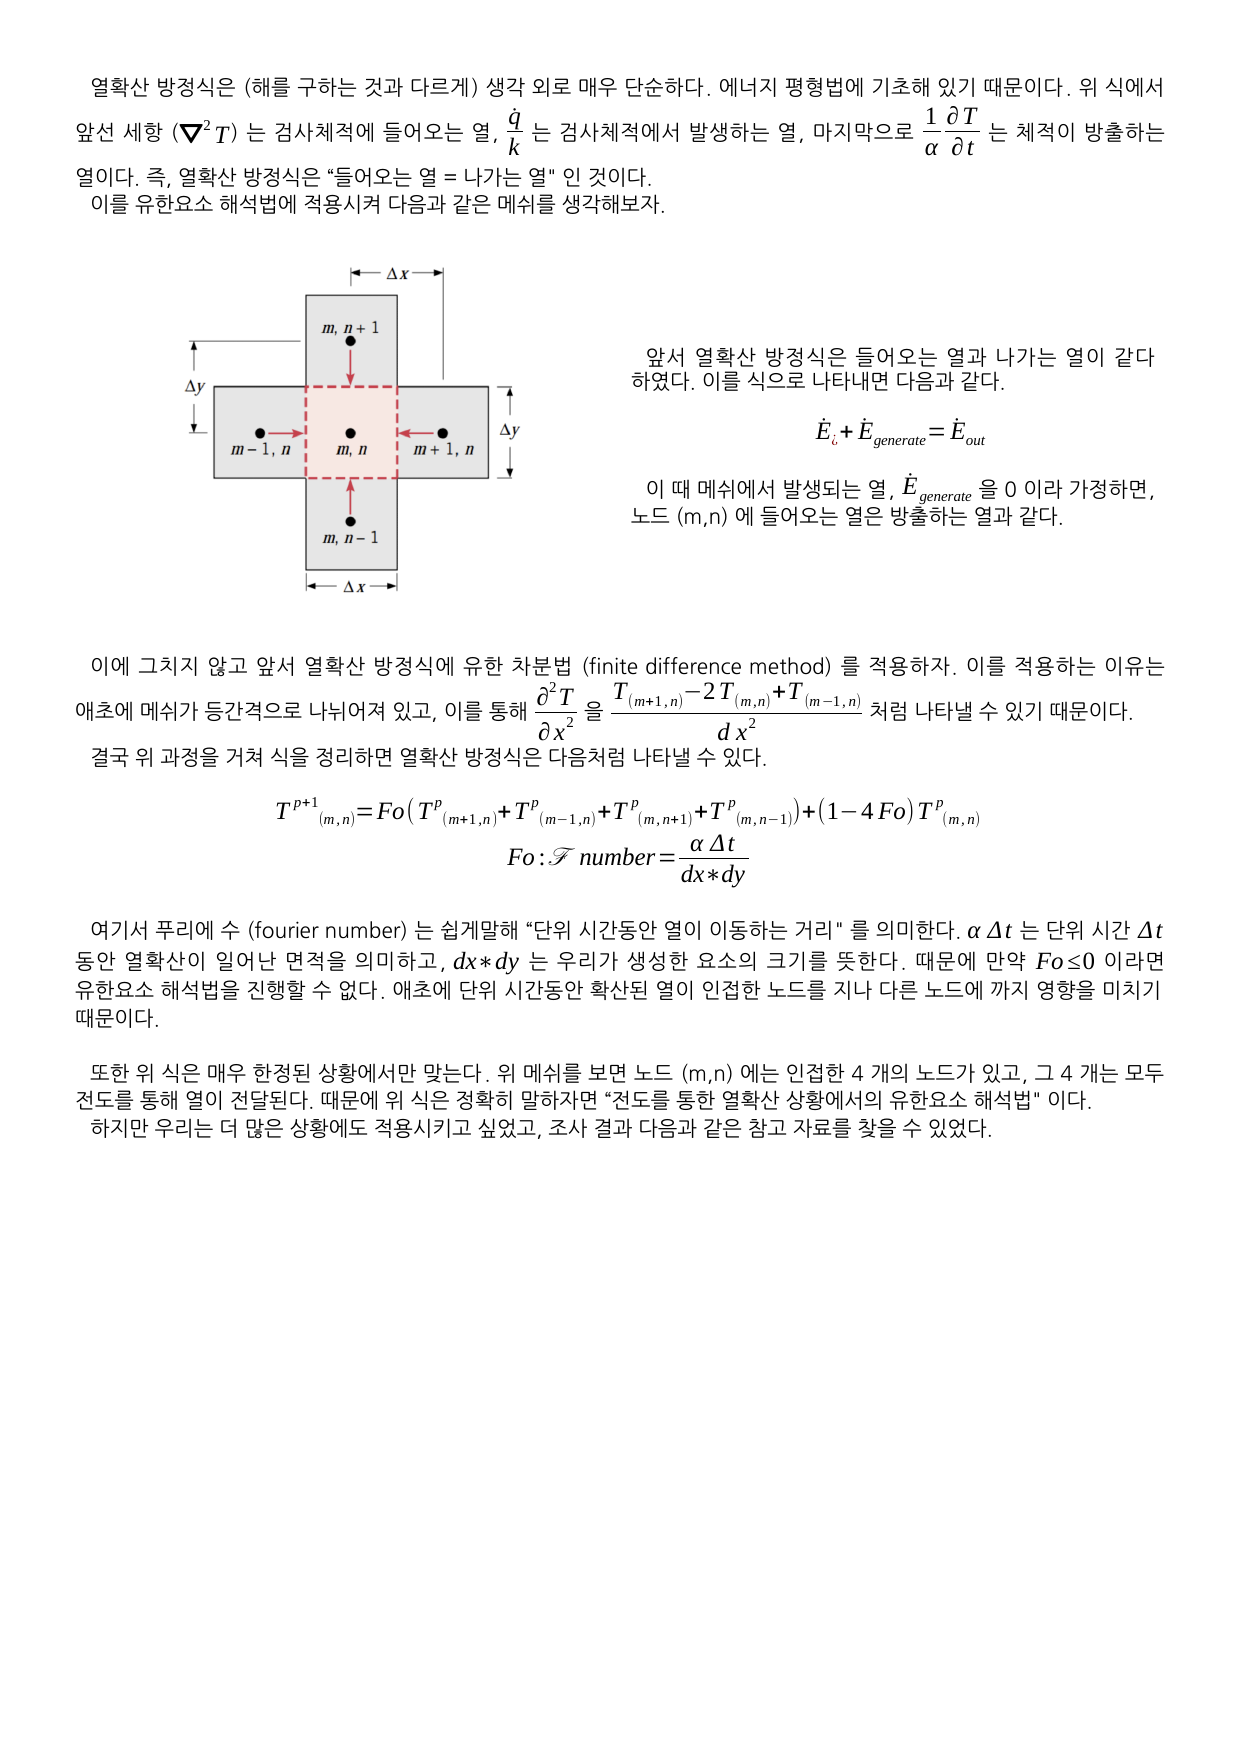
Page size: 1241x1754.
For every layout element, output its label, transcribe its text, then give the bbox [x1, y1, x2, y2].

table_header 앞서 열확산 방정식은 들어오는 열과 나가는 열이 같다 하였다. 이를 식으로 나타내면 다음과 같다. 이 때 메쉬에서 발생되는 열, 을 0 이라 가정하면, 노드 (m,n) 에 들어오는 열은 방출하는 열과 같다. [620, 248, 1166, 627]
text 또한 위 식은 매우 한정된 상황에서만 맞는다. 위 메쉬를 보면 노드 (m,n) 에는 인접한 4 개의 노드가 있고, 그 4 개는 모두 전도를 통해 열이 전달된다. 때문에 위 식은 정확히 말하자면 “전도를 통한 열확산 상황에서의 유한요소 해석법" 이다. [75, 1061, 1165, 1112]
text 이에 그치지 않고 앞서 열확산 방정식에 유한 차분법 (finite difference method) 를 적용하자. 이를 적용하는 이유는 애초에 메쉬가 등간격으로 나뉘어져 있고, 이를 통해 을 처럼 나타낼 수 있기 때문이다. [75, 654, 1165, 746]
text 여기서 푸리에 수 (fourier number) 는 쉽게말해 “단위 시간동안 열이 이동하는 거리" 를 의미한다. 는 단위 시간 동안 열확산이 일어난 면적을 의미하고, 는 우리가 생성한 요소의 크기를 뜻한다. 때문에 만약 이라면 유한요소 해석법을 진행할 수 없다. 애초에 단위 시간동안 확산된 열이 인접한 노드를 지나 다른 노드에 까지 영향을 미치기 때문이다. [75, 916, 1165, 1030]
text 이를 유한요소 해석법에 적용시켜 다음과 같은 메쉬를 생각해보자. [75, 192, 1165, 216]
table_header [75, 248, 620, 627]
text 열확산 방정식은 (해를 구하는 것과 다르게) 생각 외로 매우 단순하다. 에너지 평형법에 기초해 있기 때문이다. 위 식에서 앞선 세항 () 는 검사체적에 들어오는 열, 는 검사체적에서 발생하는 열, 마지막으로 는 체적이 방출하는 열이다. 즉, 열확산 방정식은 “들어오는 열 = 나가는 열" 인 것이다. [75, 75, 1165, 189]
text 하지만 우리는 더 많은 상황에도 적용시키고 싶었고, 조사 결과 다음과 같은 참고 자료를 찾을 수 있었다. [75, 1116, 1165, 1140]
picture [168, 257, 542, 613]
text 결국 위 과정을 거쳐 식을 정리하면 열확산 방정식은 다음처럼 나타낼 수 있다. [75, 746, 1165, 769]
